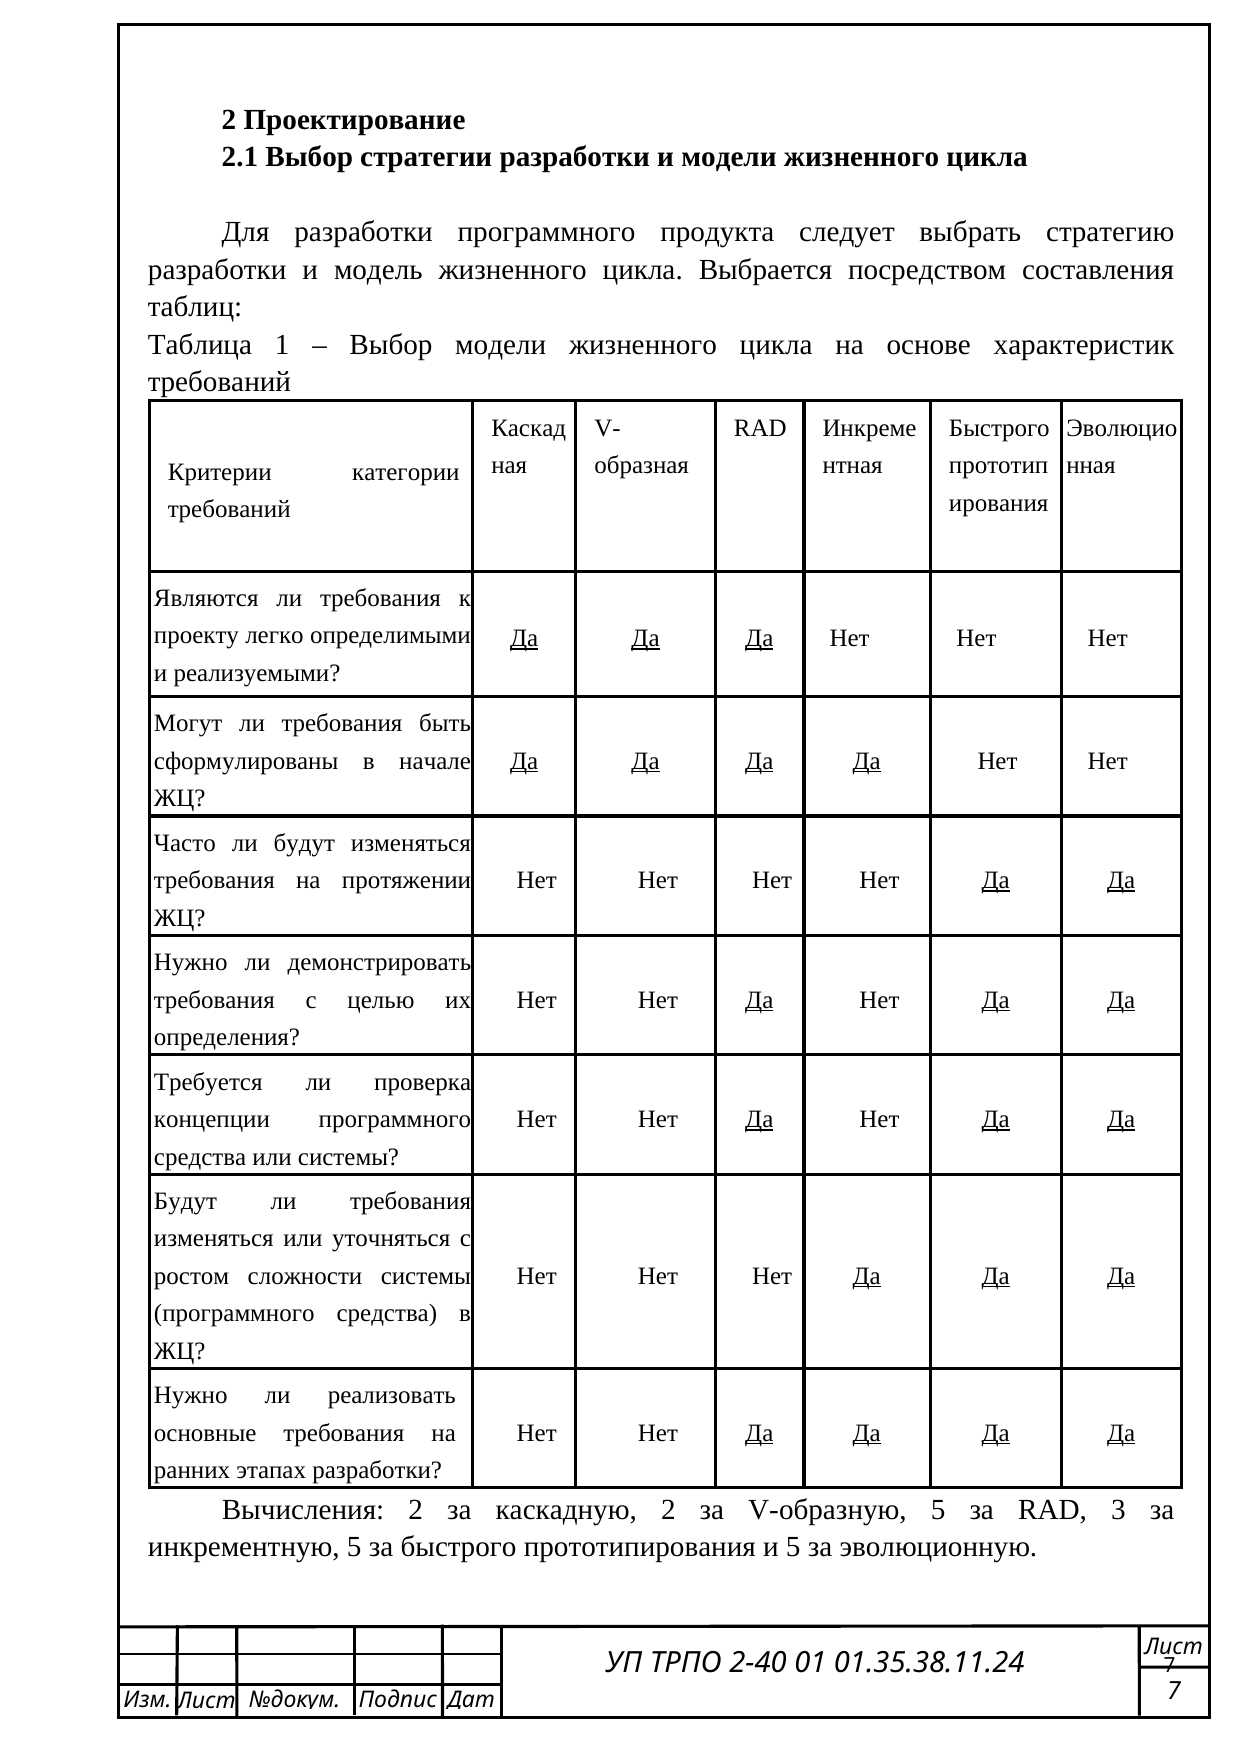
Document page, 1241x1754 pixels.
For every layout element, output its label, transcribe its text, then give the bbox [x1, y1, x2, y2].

table_cell Нет [806, 937, 929, 1053]
table_cell Да [1063, 1370, 1180, 1486]
table_cell Нужно ли демонстрировать требования с целью их определения? [151, 937, 471, 1053]
table_cell Нет [577, 1056, 714, 1172]
table_cell Нет [474, 937, 574, 1053]
text Таблица 1 – Выбор модели жизненного цикла на основе характеристик требований [148, 324, 1175, 399]
table_header Каскадная [474, 402, 574, 569]
table_cell Часто ли будут изменяться требования на протяжении ЖЦ? [151, 818, 471, 934]
table_cell Да [806, 698, 929, 814]
table_header V-образная [577, 402, 714, 569]
table_cell Нет [577, 1370, 714, 1486]
table_cell Да [1063, 937, 1180, 1053]
table_cell Да [474, 698, 574, 814]
table_cell Да [717, 698, 802, 814]
table_cell Да [717, 573, 802, 695]
table_cell Нет [474, 1056, 574, 1172]
table_cell Да [806, 1370, 929, 1486]
table_header Эволюционная [1063, 402, 1180, 569]
text Вычисления: 2 за каскадную, 2 за V-образную, 5 за RAD, 3 за инкрементную, 5 за быстрого прототипирования и 5 за эволюционную. [148, 1489, 1175, 1564]
table_cell Нет [806, 1056, 929, 1172]
table_cell Да [717, 1370, 802, 1486]
table_cell Нет [577, 1176, 714, 1367]
table_cell Да [577, 573, 714, 695]
table_cell Нет [577, 937, 714, 1053]
table_cell Да [932, 818, 1060, 934]
table_cell Да [577, 698, 714, 814]
table_cell Да [717, 937, 802, 1053]
table_cell Могут ли требования быть сформулированы в начале ЖЦ? [151, 698, 471, 814]
table_cell Нет [932, 573, 1060, 695]
text 2.1 Выбор стратегии разработки и модели жизненного цикла [148, 137, 1175, 174]
table_header Критерии категории требований [151, 402, 471, 569]
table_cell Требуется ли проверка концепции программного средства или системы? [151, 1056, 471, 1172]
table_cell Да [932, 1056, 1060, 1172]
table_header RAD [717, 402, 802, 569]
table_cell Да [932, 1176, 1060, 1367]
table_cell Нет [474, 1370, 574, 1486]
table_cell Да [1063, 1176, 1180, 1367]
table_cell Нет [932, 698, 1060, 814]
table_cell Да [806, 1176, 929, 1367]
table_cell Нет [1063, 698, 1180, 814]
table_cell Будут ли требования изменяться или уточняться с ростом сложности системы (программного средства) в ЖЦ? [151, 1176, 471, 1367]
table_header Инкрементная [806, 402, 929, 569]
table_cell Нет [577, 818, 714, 934]
table_cell Нет [474, 1176, 574, 1367]
table_header Быстрого прототипирования [932, 402, 1060, 569]
table_cell Нет [806, 818, 929, 934]
table_cell Да [1063, 818, 1180, 934]
table_cell Да [717, 1056, 802, 1172]
table_cell Являются ли требования к проекту легко определимыми и реализуемыми? [151, 573, 471, 695]
table_cell Нет [1063, 573, 1180, 695]
table_cell Да [932, 1370, 1060, 1486]
table_cell Нет [717, 818, 802, 934]
text Для разработки программного продукта следует выбрать стратегию разработки и модель жизненного цикла. Выбрается посредством составления таблиц: [148, 212, 1175, 324]
table_cell Нет [474, 818, 574, 934]
table_cell Да [1063, 1056, 1180, 1172]
table_cell Нужно ли реализовать основные требования на ранних этапах разработки? [151, 1370, 471, 1486]
table_cell Да [474, 573, 574, 695]
table_cell Нет [806, 573, 929, 695]
table_cell Нет [717, 1176, 802, 1367]
table_cell Да [932, 937, 1060, 1053]
text 2 Проектирование [148, 99, 1175, 137]
